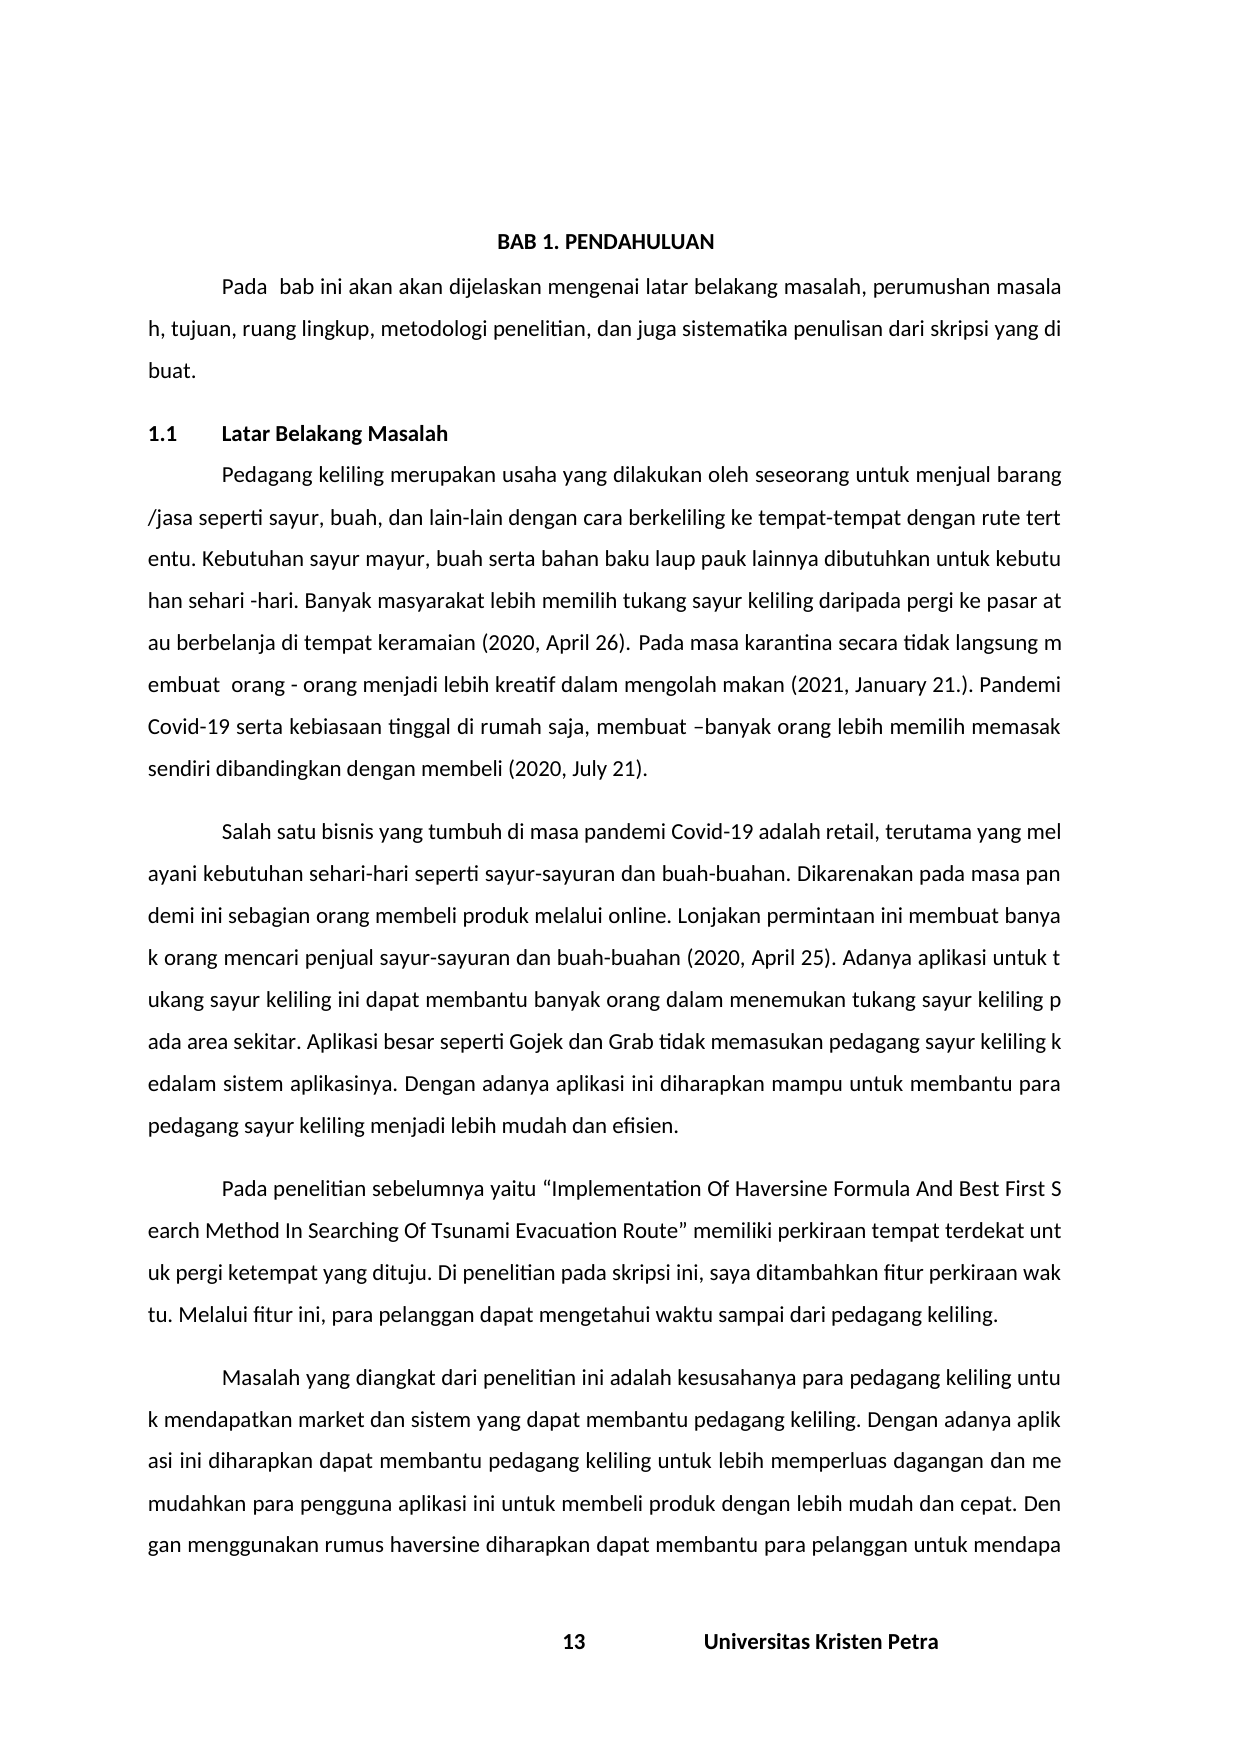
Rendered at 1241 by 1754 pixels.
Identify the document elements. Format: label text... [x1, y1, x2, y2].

text Pada penelitian sebelumnya yaitu “Implementation Of Haversine Formula And Best First Search Method In Searching Of Tsunami Evacuation Route” memiliki perkiraan tempat terdekat untuk pergi ketempat yang dituju. Di penelitian pada skripsi ini, saya ditambahkan fitur perkiraan waktu. Melalui fitur ini, para pelanggan dapat mengetahui waktu sampai dari pedagang keliling. [148, 1174, 1063, 1328]
text Salah satu bisnis yang tumbuh di masa pandemi Covid-19 adalah retail, terutama yang melayani kebutuhan sehari-hari seperti sayur-sayuran dan buah-buahan. Dikarenakan pada masa pandemi ini sebagian orang membeli produk melalui online. Lonjakan permintaan ini membuat banyak orang mencari penjual sayur-sayuran dan buah-buahan (2020, April 25). Adanya aplikasi untuk tukang sayur keliling ini dapat membantu banyak orang dalam menemukan tukang sayur keliling pada area sekitar. Aplikasi besar seperti Gojek dan Grab tidak memasukan pedagang sayur keliling kedalam sistem aplikasinya. Dengan adanya aplikasi ini diharapkan mampu untuk membantu para pedagang sayur keliling menjadi lebih mudah dan efisien. [148, 817, 1063, 1139]
text Pada bab ini akan akan dijelaskan mengenai latar belakang masalah, perumushan masalah, tujuan, ruang lingkup, metodologi penelitian, dan juga sistematika penulisan dari skripsi yang dibuat. [148, 272, 1063, 384]
subtitle BAB 1. PENDAHULUAN [148, 227, 1063, 255]
subtitle Latar Belakang Masalah [148, 419, 1063, 447]
text Pedagang keliling merupakan usaha yang dilakukan oleh seseorang untuk menjual barang/jasa seperti sayur, buah, dan lain-lain dengan cara berkeliling ke tempat-tempat dengan rute tertentu. Kebutuhan sayur mayur, buah serta bahan baku laup pauk lainnya dibutuhkan untuk kebutuhan sehari -hari. Banyak masyarakat lebih memilih tukang sayur keliling daripada pergi ke pasar atau berbelanja di tempat keramaian (2020, April 26). Pada masa karantina secara tidak langsung membuat orang - orang menjadi lebih kreatif dalam mengolah makan (2021, January 21.). Pandemi Covid-19 serta kebiasaan tinggal di rumah saja, membuat –banyak orang lebih memilih memasak sendiri dibandingkan dengan membeli (2020, July 21). [148, 461, 1063, 782]
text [148, 1363, 1063, 1559]
